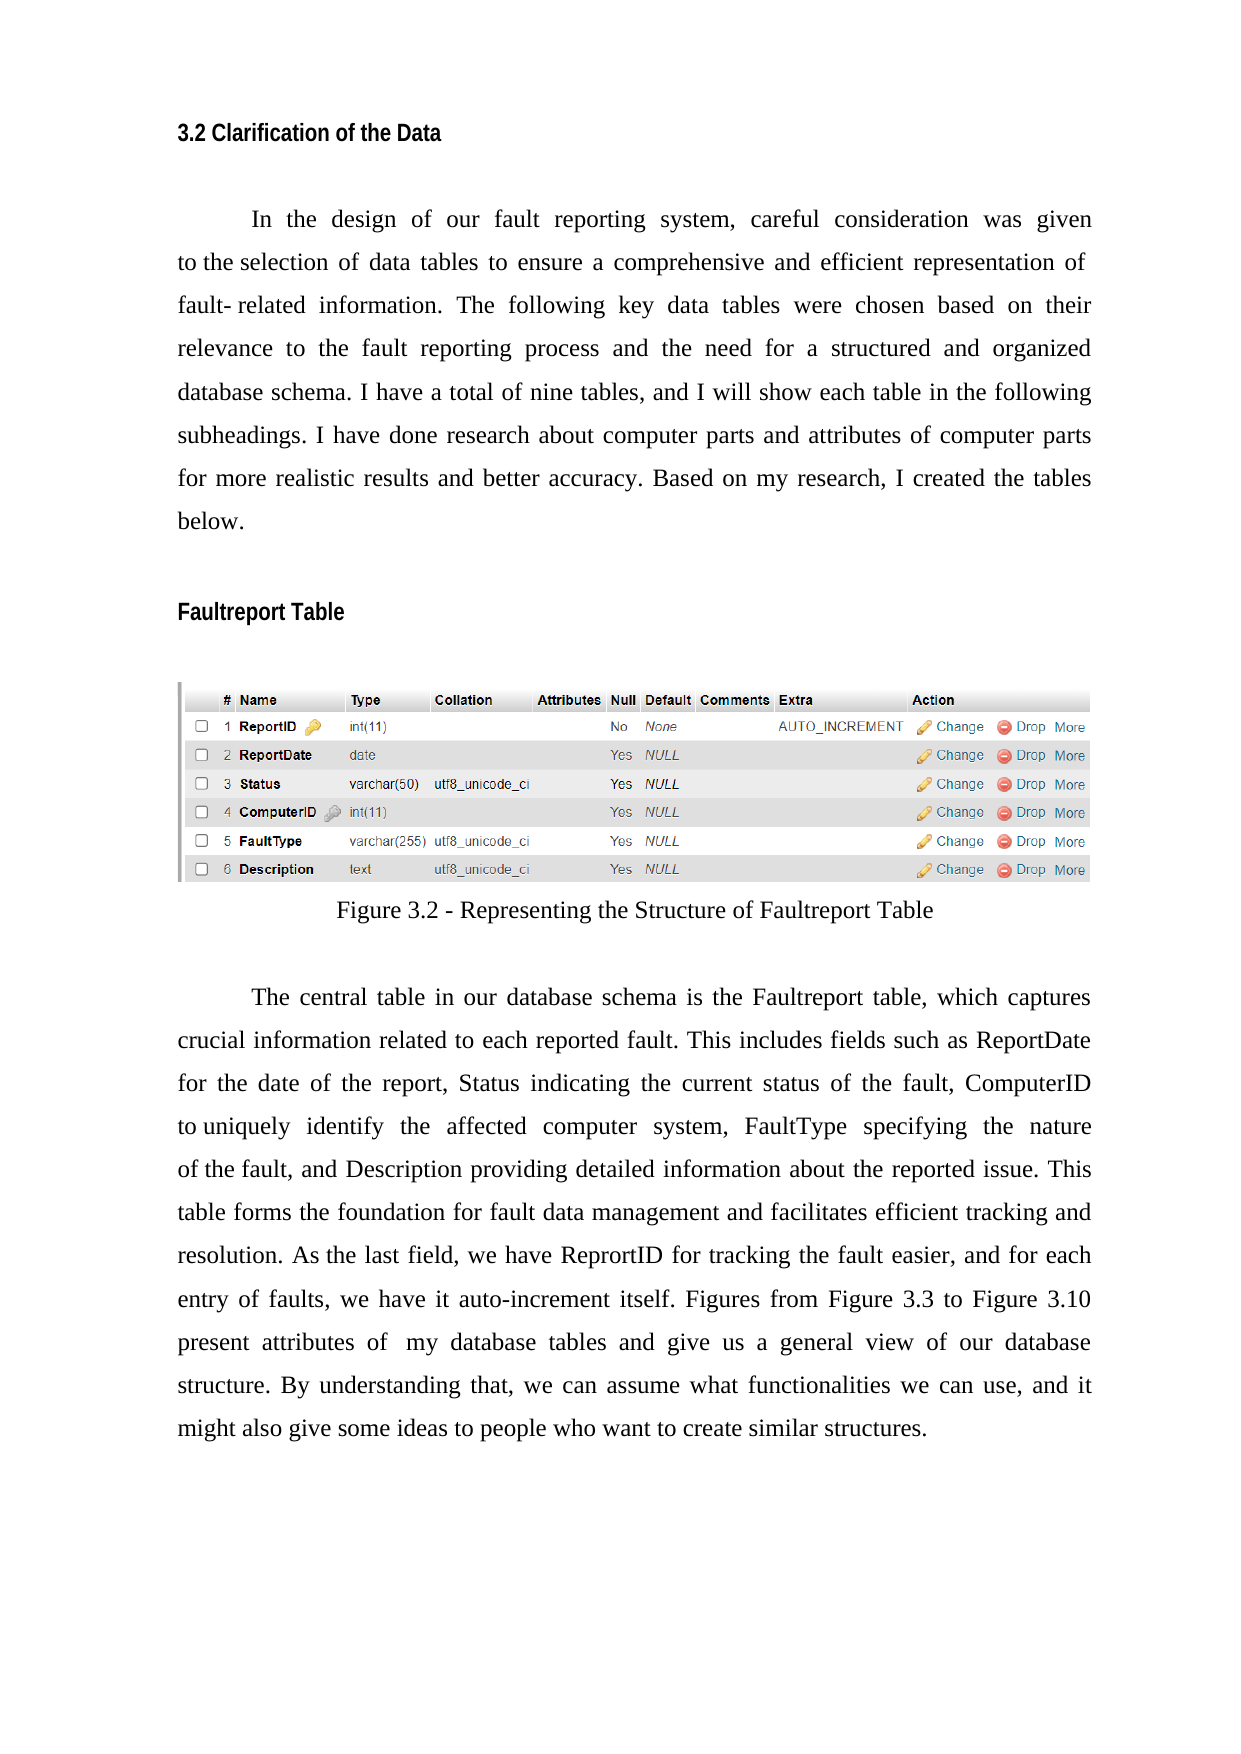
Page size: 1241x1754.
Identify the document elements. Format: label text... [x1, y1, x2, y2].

subtitle Faultreport Table [177, 596, 1092, 625]
picture [177, 682, 1093, 882]
text Figure 3.2 - Representing the Structure of Faultreport Table [177, 896, 1092, 924]
text The central table in our database schema is the Faultreport table, which captures crucial information related to each reported fault. This includes fields such as ReportDate for the date of the report, Status indicating the current status of the fault, ComputerID to uniquely identify the affected computer system, FaultType specifying the nature of the fault, and Description providing detailed information about the reported issue. This table forms the foundation for fault data management and facilitates efficient tracking and resolution. As the last field, we have ReprortID for tracking the fault easier, and for each entry of faults, we have it auto-increment itself. Figures from Figure 3.3 to Figure 3.10 present attributes of my database tables and give us a general view of our database structure. By understanding that, we can assume what functionalities we can use, and it might also give some ideas to people who want to create similar structures. [177, 982, 1092, 1442]
subtitle 3.2 Clarification of the Data [177, 118, 1092, 147]
text In the design of our fault reporting system, careful consideration was given to the selection of data tables to ensure a comprehensive and efficient representation of fault- related information. The following key data tables were chosen based on their relevance to the fault reporting process and the need for a structured and organized database schema. I have a total of nine tables, and I will show each table in the following subheadings. I have done research about computer parts and attributes of computer parts for more realistic results and better accuracy. Based on my research, I created the tables below. [177, 204, 1092, 535]
